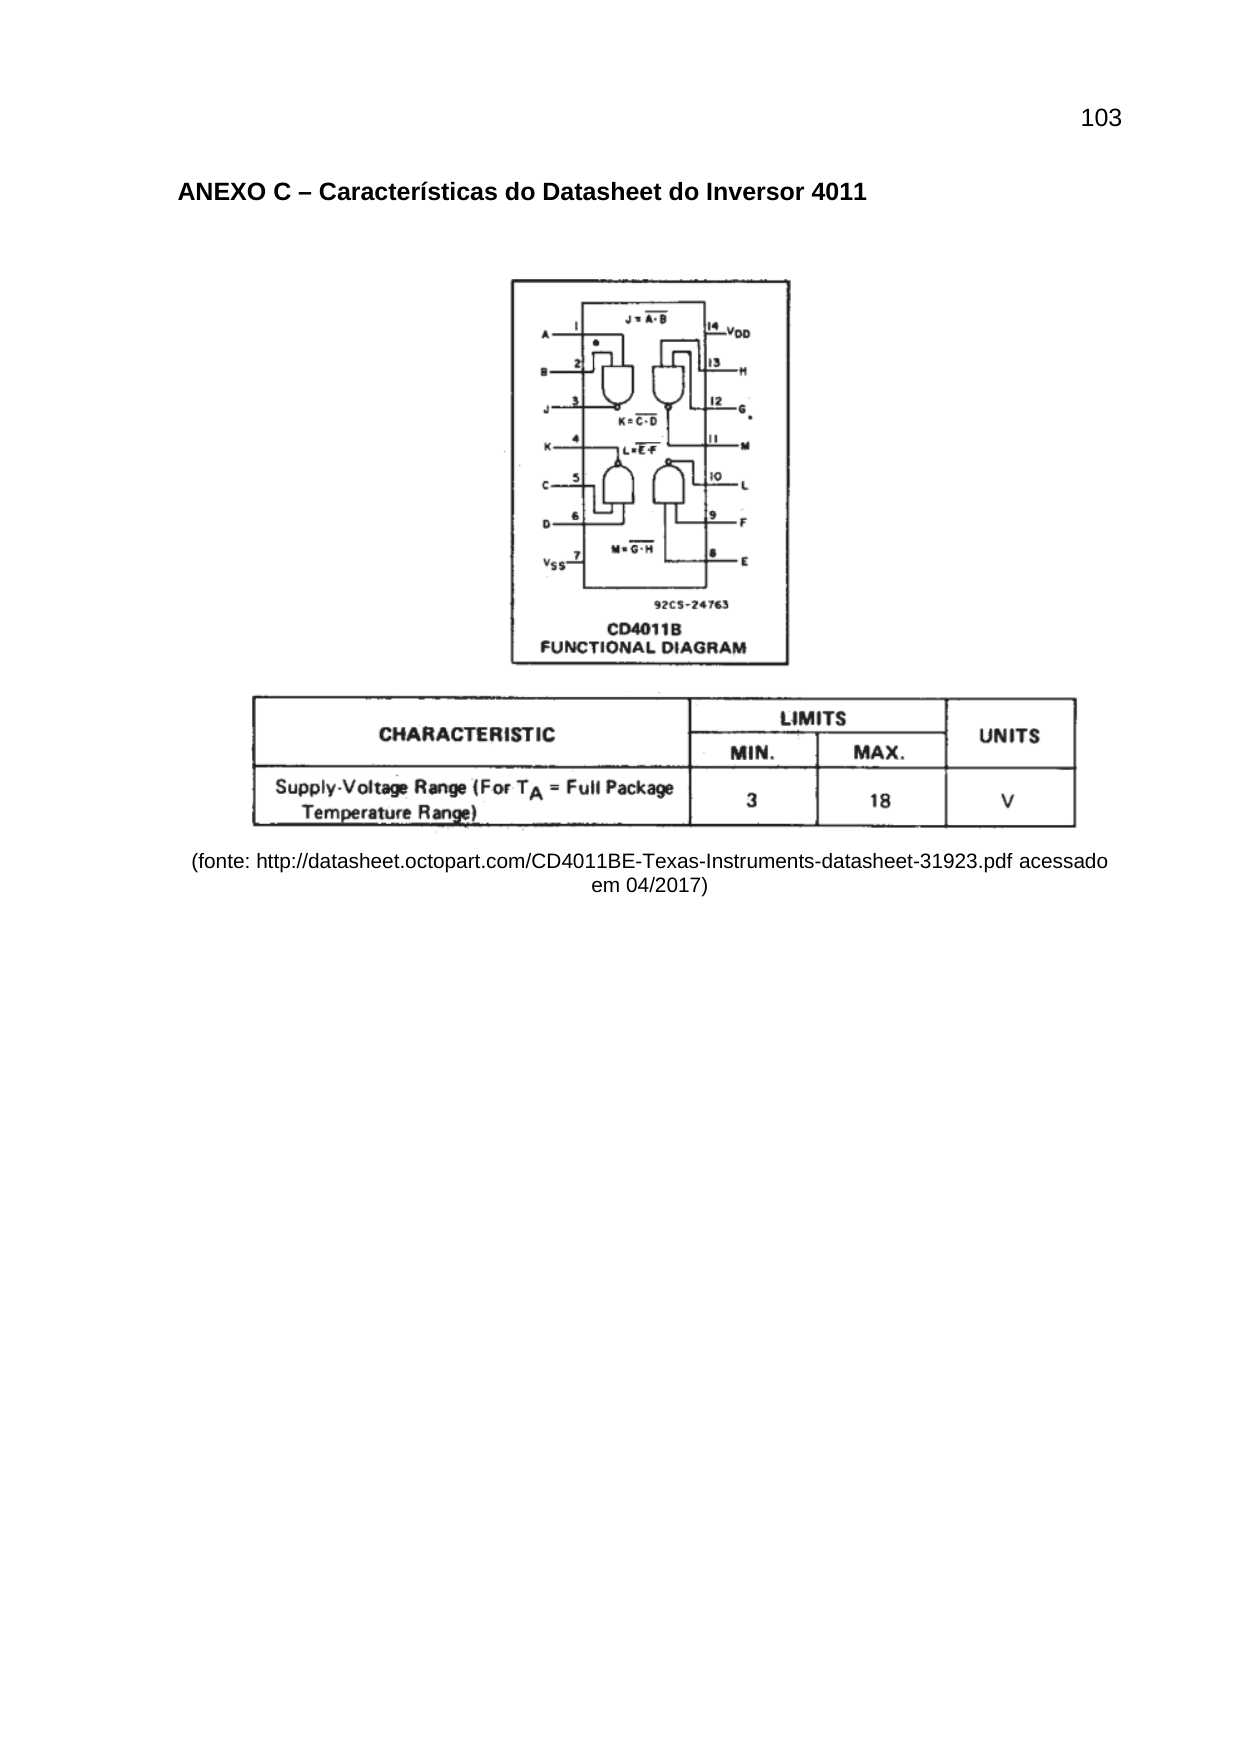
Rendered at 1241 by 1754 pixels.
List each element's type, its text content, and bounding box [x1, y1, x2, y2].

picture [499, 263, 801, 678]
picture [251, 691, 1082, 834]
text (fonte: http://datasheet.octopart.com/CD4011BE-Texas-Instruments-datasheet-31923.pdf acessado em 04/2017) [177, 848, 1122, 896]
text ANEXO C – Características do Datasheet do Inversor 4011 [177, 177, 1122, 206]
